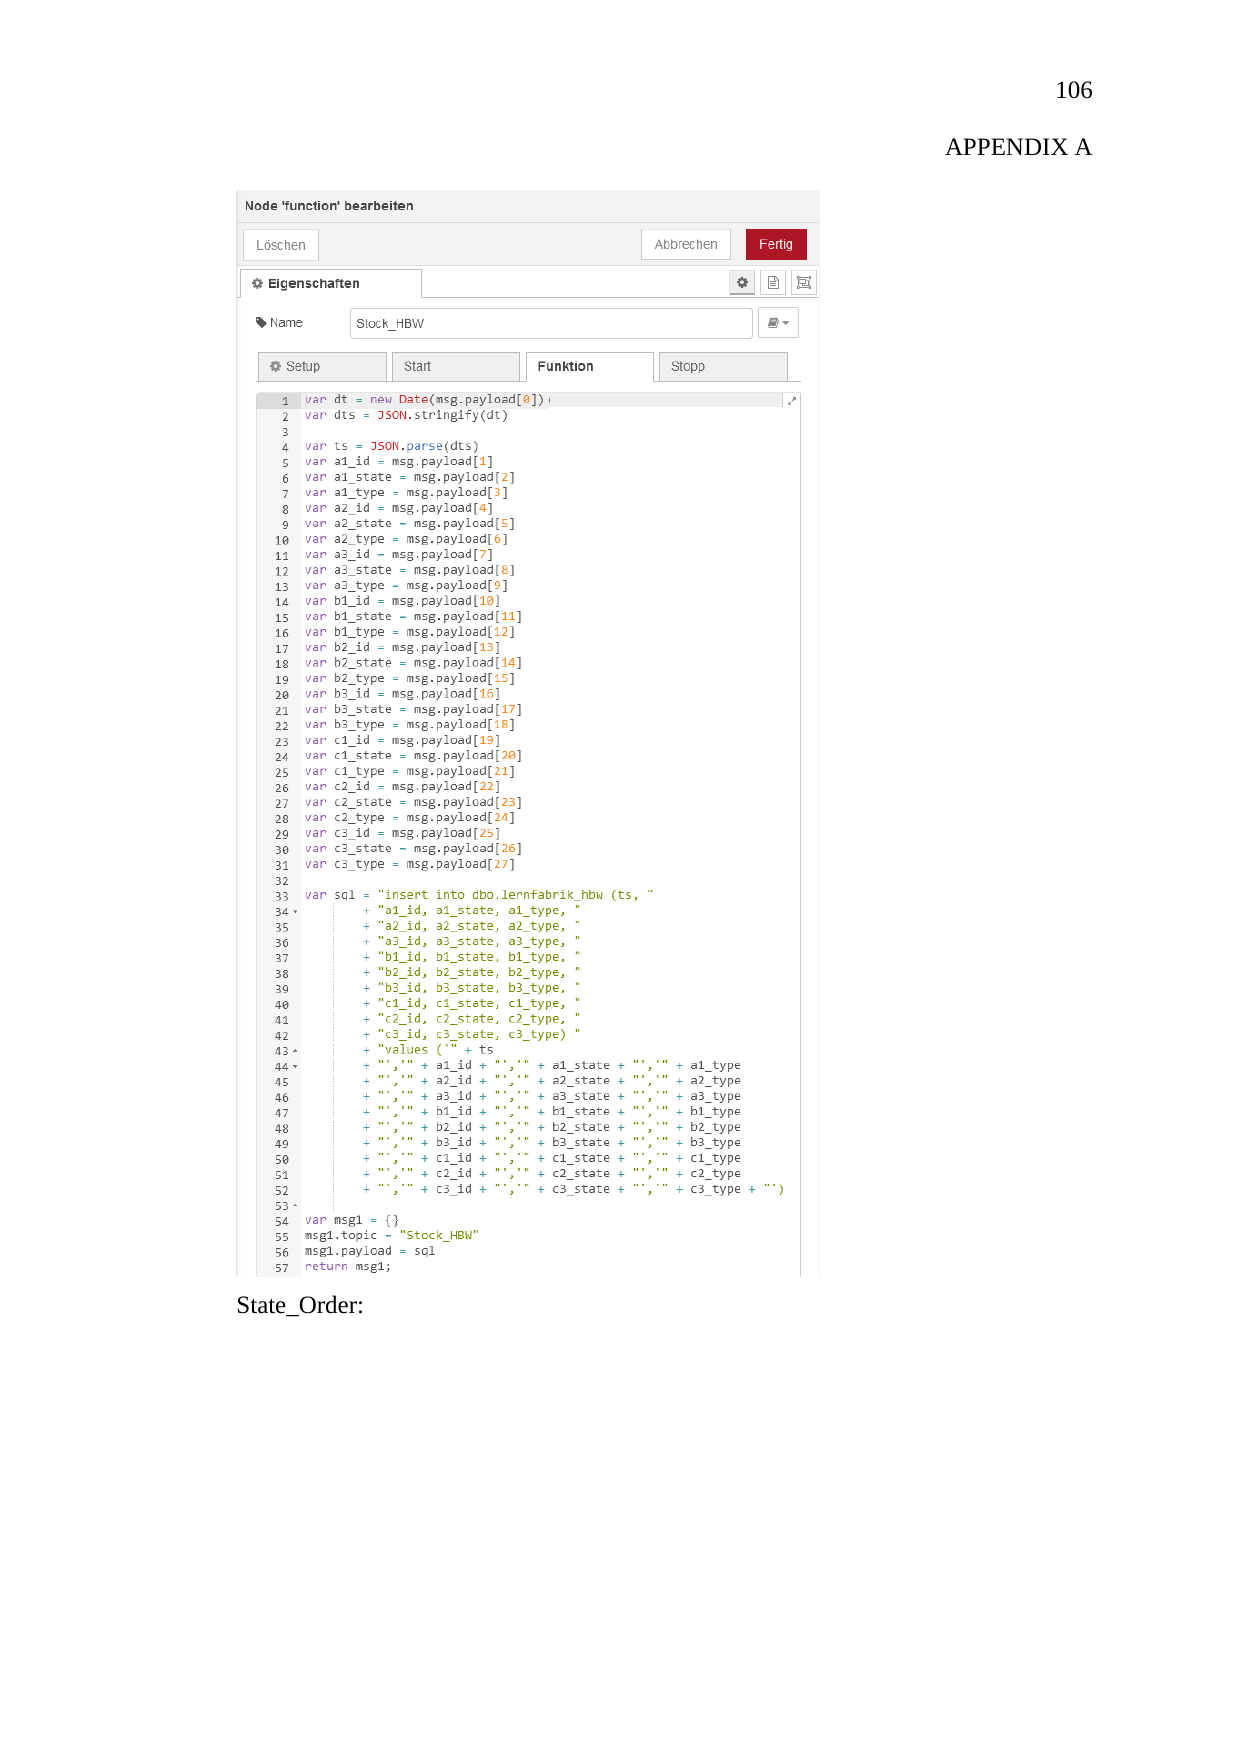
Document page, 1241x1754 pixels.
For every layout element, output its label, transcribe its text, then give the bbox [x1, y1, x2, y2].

text State_Order: [236, 1291, 1092, 1319]
picture [236, 190, 820, 1277]
